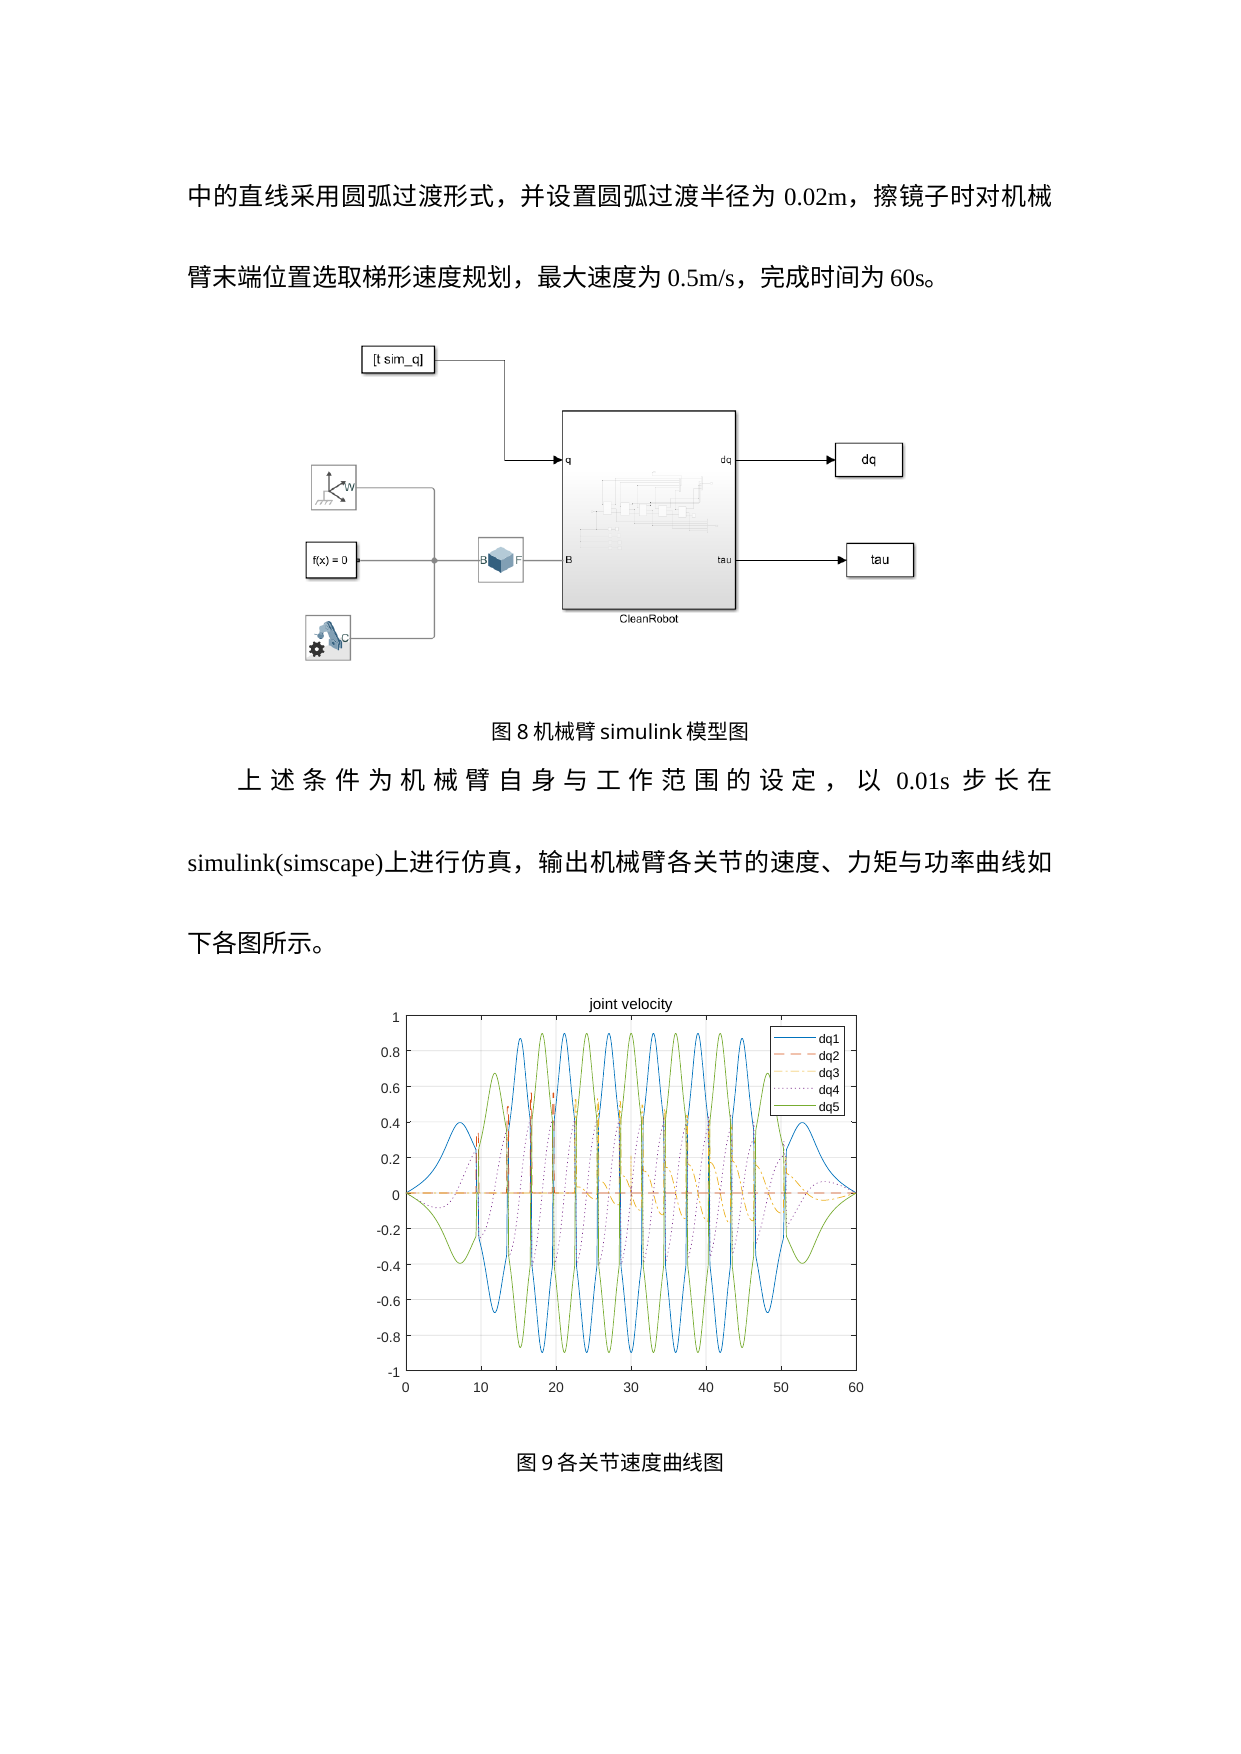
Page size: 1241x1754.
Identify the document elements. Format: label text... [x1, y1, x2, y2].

picture [259, 317, 982, 689]
text 上述条件为机械臂自身与工作范围的设定，以0.01s步长在simulink(simscape)上进行仿真，输出机械臂各关节的速度、力矩与功率曲线如下各图所示。 [187, 746, 1053, 974]
text 图 8 机械臂simulink模型图 [187, 714, 1053, 746]
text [187, 162, 1053, 308]
text 图 9 各关节速度曲线图 [187, 1445, 1053, 1477]
